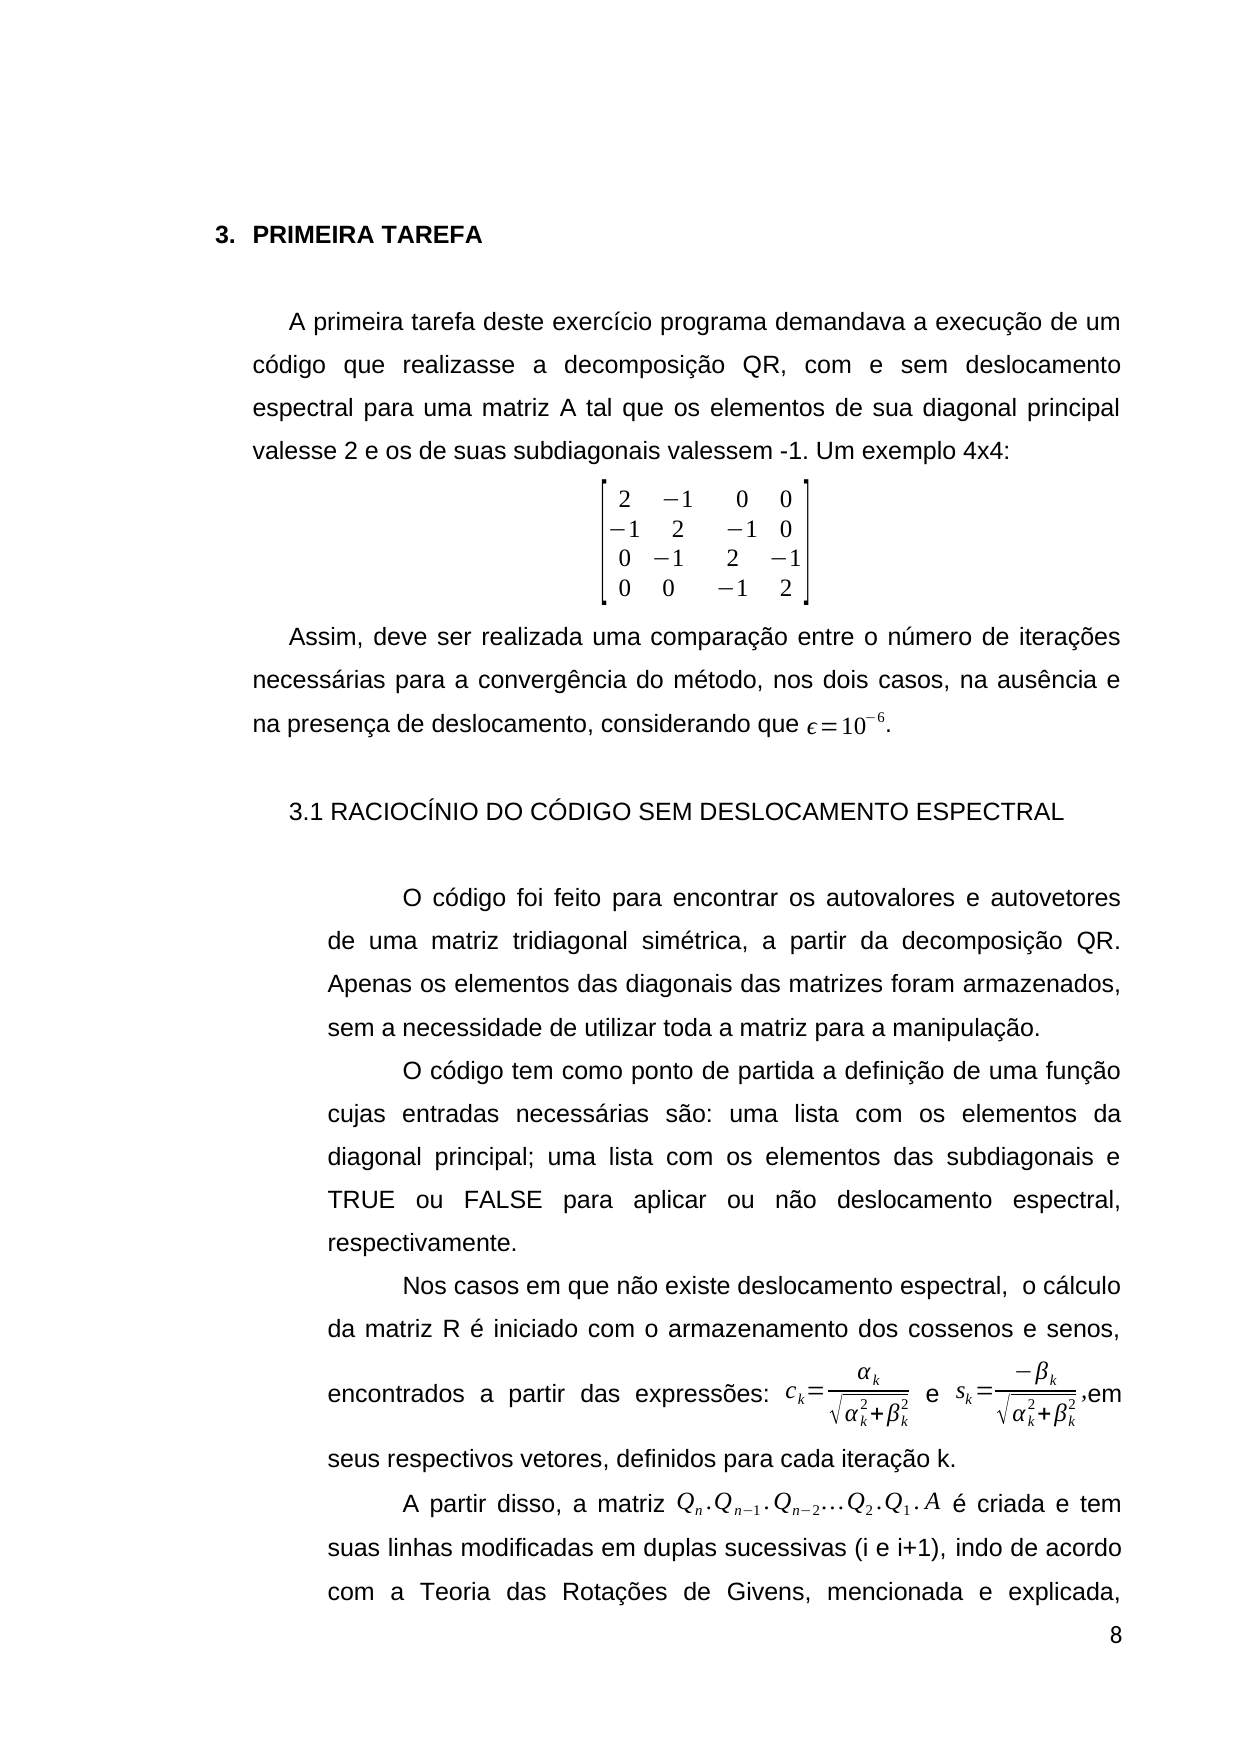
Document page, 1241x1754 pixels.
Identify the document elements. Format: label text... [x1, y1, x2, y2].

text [327, 1488, 1122, 1605]
text A primeira tarefa deste exercício programa demandava a execução de um código que realizasse a decomposição QR, com e sem deslocamento espectral para uma matriz A tal que os elementos de sua diagonal principal valesse 2 e os de suas subdiagonais valessem -1. Um exemplo 4x4: [252, 307, 1122, 465]
text O código tem como ponto de partida a definição de uma função cujas entradas necessárias são: uma lista com os elementos da diagonal principal; uma lista com os elementos das subdiagonais e TRUE ou FALSE para aplicar ou não deslocamento espectral, respectivamente. [327, 1056, 1122, 1257]
list RACIOCÍNIO DO CÓDIGO SEM DESLOCAMENTO ESPECTRAL [288, 797, 1122, 826]
text O código foi feito para encontrar os autovalores e autovetores de uma matriz tridiagonal simétrica, a partir da decomposição QR. Apenas os elementos das diagonais das matrizes foram armazenados, sem a necessidade de utilizar toda a matriz para a manipulação. [327, 883, 1122, 1041]
list PRIMEIRA TAREFA [215, 220, 1122, 249]
text Nos casos em que não existe deslocamento espectral, o cálculo da matriz R é iniciado com o armazenamento dos cossenos e senos, encontrados a partir das expressões: e em seus respectivos vetores, definidos para cada iteração k. [327, 1271, 1122, 1473]
text Assim, deve ser realizada uma comparação entre o número de iterações necessárias para a convergência do método, nos dois casos, na ausência e na presença de deslocamento, considerando que . [252, 622, 1122, 739]
